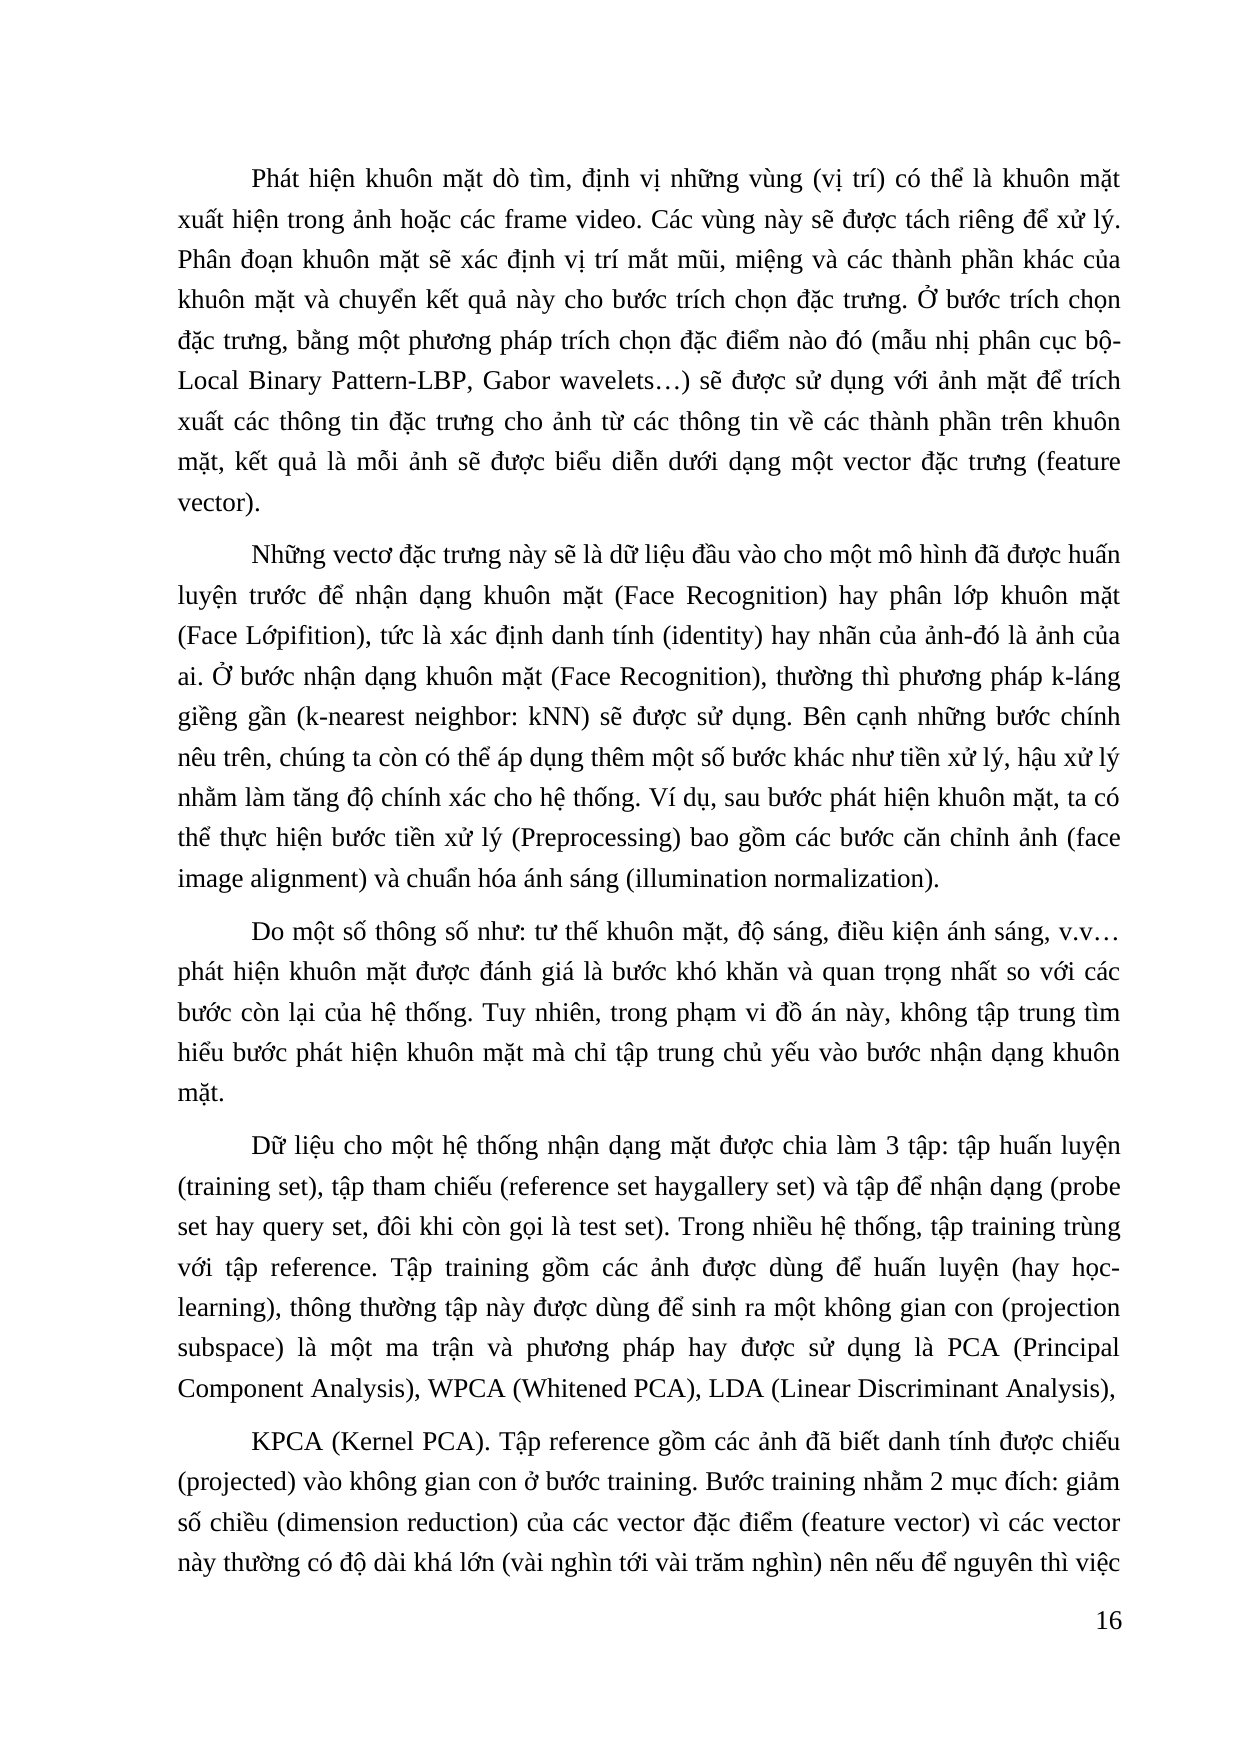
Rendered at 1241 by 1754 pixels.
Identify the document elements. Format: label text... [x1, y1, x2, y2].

text Do một số thông số như: tư thế khuôn mặt, độ sáng, điều kiện ánh sáng, v.v… phát hiện khuôn mặt được đánh giá là bước khó khăn và quan trọng nhất so với các bước còn lại của hệ thống. Tuy nhiên, trong phạm vi đồ án này, không tập trung tìm hiểu bước phát hiện khuôn mặt mà chỉ tập trung chủ yếu vào bước nhận dạng khuôn mặt. [177, 915, 1122, 1108]
text Những vectơ đặc trưng này sẽ là dữ liệu đầu vào cho một mô hình đã được huấn luyện trước để nhận dạng khuôn mặt (Face Recognition) hay phân lớp khuôn mặt (Face Lớpifition), tức là xác định danh tính (identity) hay nhãn của ảnh-đó là ảnh của ai. Ở bước nhận dạng khuôn mặt (Face Recognition), thường thì phương pháp k-láng giềng gần (k-nearest neighbor: kNN) sẽ được sử dụng. Bên cạnh những bước chính nêu trên, chúng ta còn có thể áp dụng thêm một số bước khác như tiền xử lý, hậu xử lý nhằm làm tăng độ chính xác cho hệ thống. Ví dụ, sau bước phát hiện khuôn mặt, ta có thể thực hiện bước tiền xử lý (Preprocessing) bao gồm các bước căn chỉnh ảnh (face image alignment) và chuẩn hóa ánh sáng (illumination normalization). [177, 538, 1122, 893]
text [177, 1425, 1122, 1577]
text Dữ liệu cho một hệ thống nhận dạng mặt được chia làm 3 tập: tập huấn luyện (training set), tập tham chiếu (reference set haygallery set) và tập để nhận dạng (probe set hay query set, đôi khi còn gọi là test set). Trong nhiều hệ thống, tập training trùng với tập reference. Tập training gồm các ảnh được dùng để huấn luyện (hay học-learning), thông thường tập này được dùng để sinh ra một không gian con (projection subspace) là một ma trận và phương pháp hay được sử dụng là PCA (Principal Component Analysis), WPCA (Whitened PCA), LDA (Linear Discriminant Analysis), [177, 1129, 1122, 1403]
text Phát hiện khuôn mặt dò tìm, định vị những vùng (vị trí) có thể là khuôn mặt xuất hiện trong ảnh hoặc các frame video. Các vùng này sẽ được tách riêng để xử lý. Phân đoạn khuôn mặt sẽ xác định vị trí mắt mũi, miệng và các thành phần khác của khuôn mặt và chuyển kết quả này cho bước trích chọn đặc trưng. Ở bước trích chọn đặc trưng, bằng một phương pháp trích chọn đặc điểm nào đó (mẫu nhị phân cục bộ-Local Binary Pattern-LBP, Gabor wavelets…) sẽ được sử dụng với ảnh mặt để trích xuất các thông tin đặc trưng cho ảnh từ các thông tin về các thành phần trên khuôn mặt, kết quả là mỗi ảnh sẽ được biểu diễn dưới dạng một vector đặc trưng (feature vector). [177, 162, 1122, 517]
